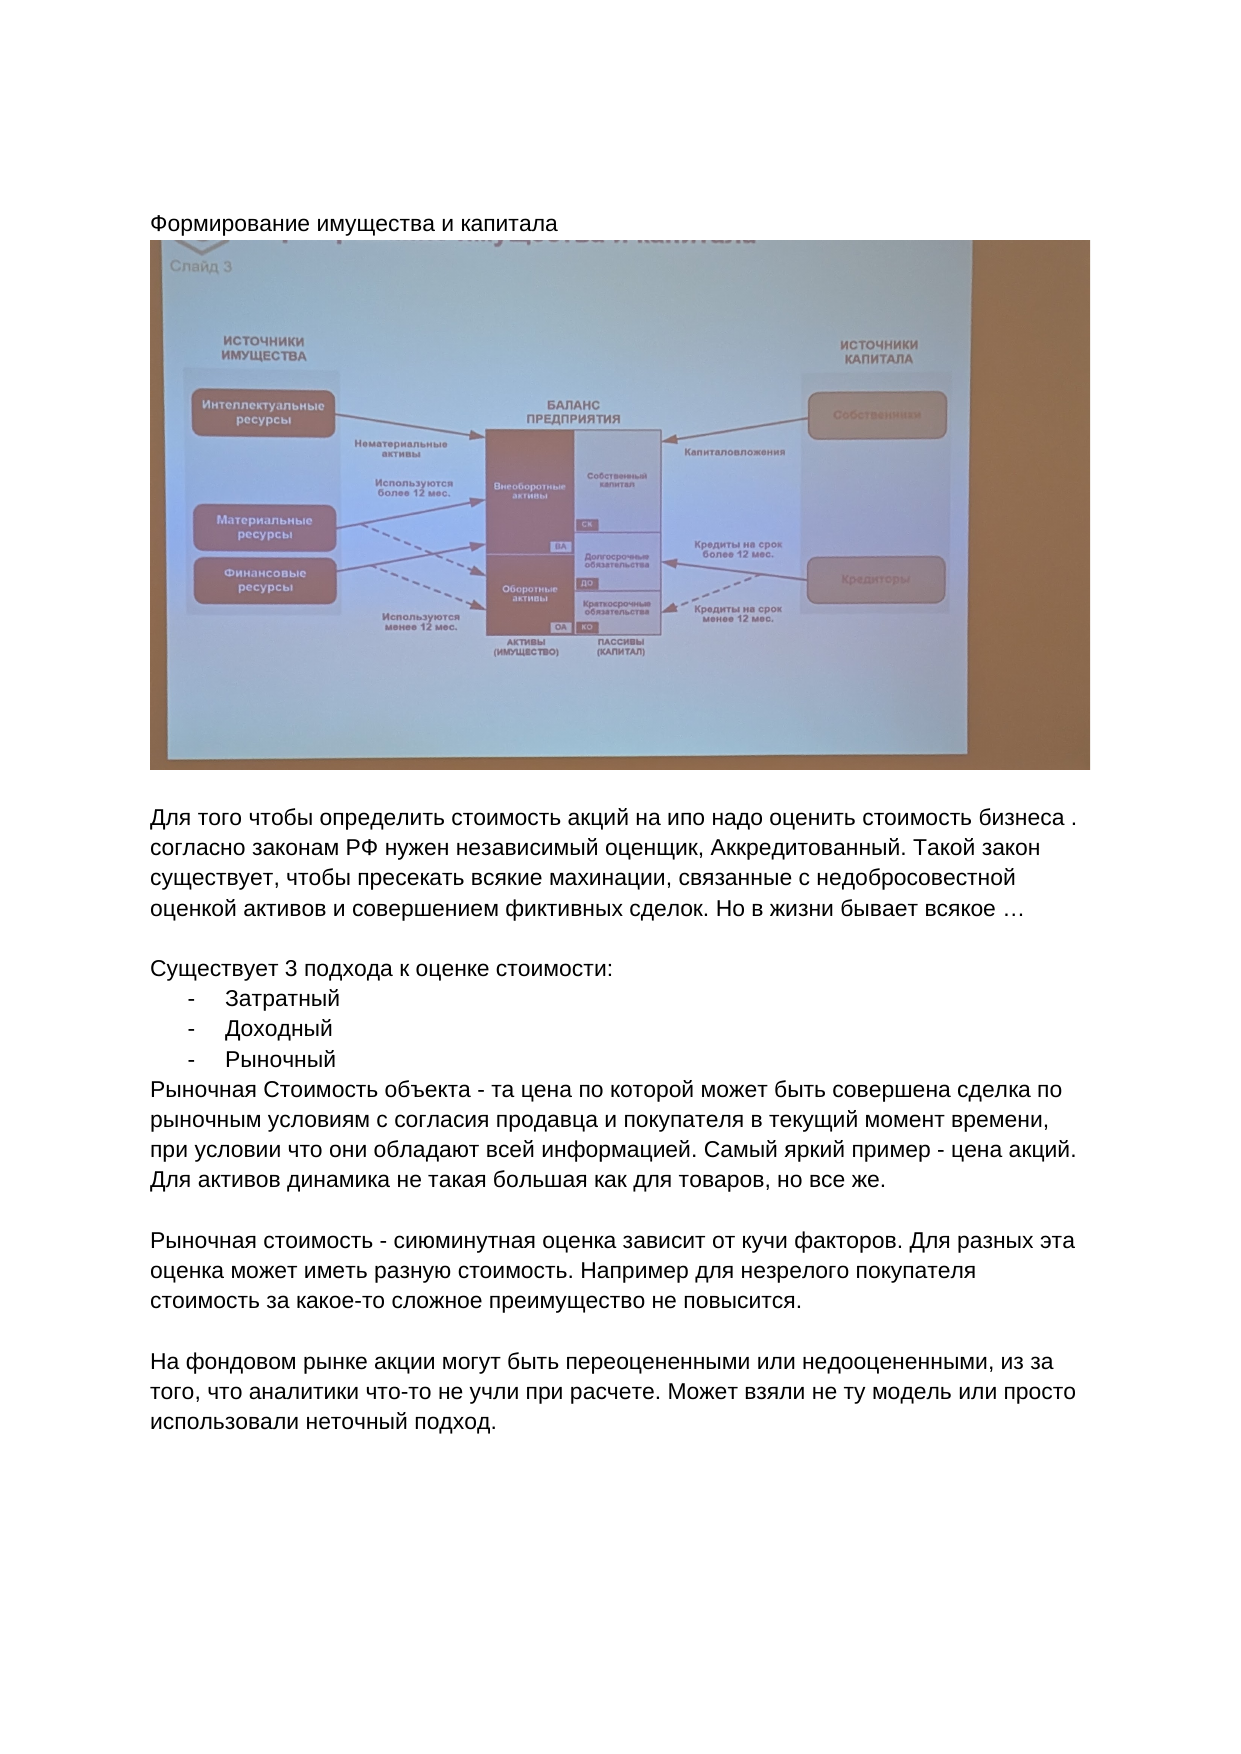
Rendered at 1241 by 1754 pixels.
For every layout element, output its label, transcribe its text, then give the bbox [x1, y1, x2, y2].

list Затратный [187, 985, 1090, 1011]
text На фондовом рынке акции могут быть переоцененными или недооцененными, из за того, что аналитики что-то не учли при расчете. Может взяли не ту модель или просто использовали неточный подход. [150, 1348, 1090, 1434]
text Формирование имущества и капитала [150, 210, 1090, 237]
text Существует 3 подхода к оценке стоимости: [150, 955, 1090, 981]
text Рыночная стоимость - сиюминутная оценка зависит от кучи факторов. Для разных эта оценка может иметь разную стоимость. Например для незрелого покупателя стоимость за какое-то сложное преимущество не повысится. [150, 1227, 1090, 1313]
list Доходный [187, 1015, 1090, 1042]
list Рыночный [187, 1046, 1090, 1072]
text Для активов динамика не такая большая как для товаров, но все же. [150, 1166, 1090, 1193]
picture [150, 240, 1091, 770]
text Рыночная Стоимость объекта - та цена по которой может быть совершена сделка по рыночным условиям с согласия продавца и покупателя в текущий момент времени, при условии что они обладают всей информацией. Самый яркий пример - цена акций. [150, 1076, 1090, 1162]
text Для того чтобы определить стоимость акций на ипо надо оценить стоимость бизнеса . согласно законам РФ нужен независимый оценщик, Аккредитованный. Такой закон существует, чтобы пресекать всякие махинации, связанные с недобросовестной оценкой активов и совершением фиктивных сделок. Но в жизни бывает всякое … [150, 804, 1090, 921]
